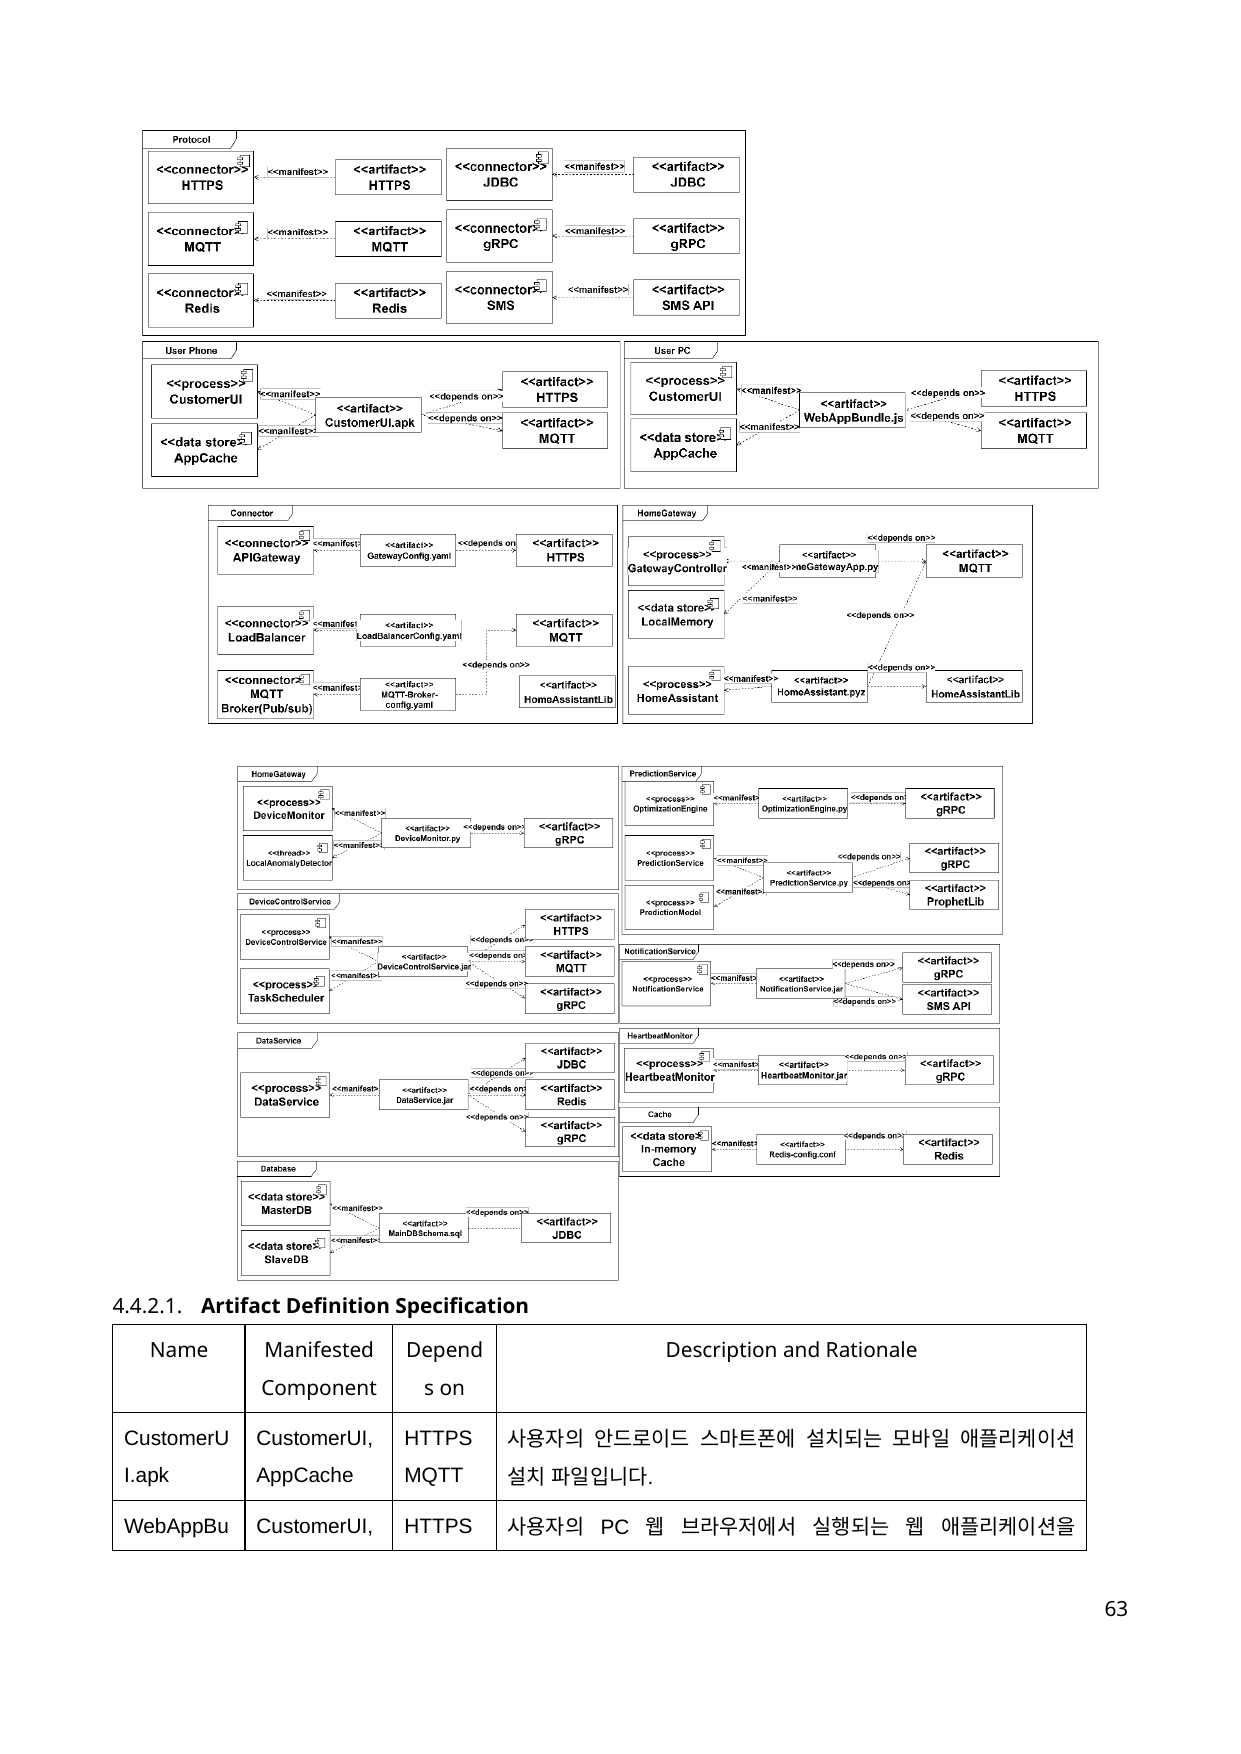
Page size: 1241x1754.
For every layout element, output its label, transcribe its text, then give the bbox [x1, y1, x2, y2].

table_cell 사용자의 안드로이드 스마트폰에 설치되는 모바일 애플리케이션 설치 파일입니다. [497, 1413, 1086, 1500]
table_header Name [113, 1325, 244, 1412]
table_cell HTTPS MQTT [393, 1413, 496, 1500]
table_cell HTTPS MQTT [393, 1501, 496, 1550]
table_cell CustomerUI, AppCache [246, 1413, 392, 1500]
picture [202, 499, 1038, 729]
picture [232, 761, 1008, 1285]
table_header Depends on [393, 1325, 496, 1412]
table_header Description and Rationale [497, 1325, 1086, 1412]
table_cell CustomerUI.apk [113, 1413, 244, 1500]
picture [136, 124, 1104, 494]
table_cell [246, 1501, 392, 1550]
table_header Manifested Component [246, 1325, 392, 1412]
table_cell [497, 1501, 1086, 1550]
subtitle Artifact Definition Specification [112, 1287, 1128, 1324]
table_cell WebAppBundle.js [113, 1501, 244, 1550]
